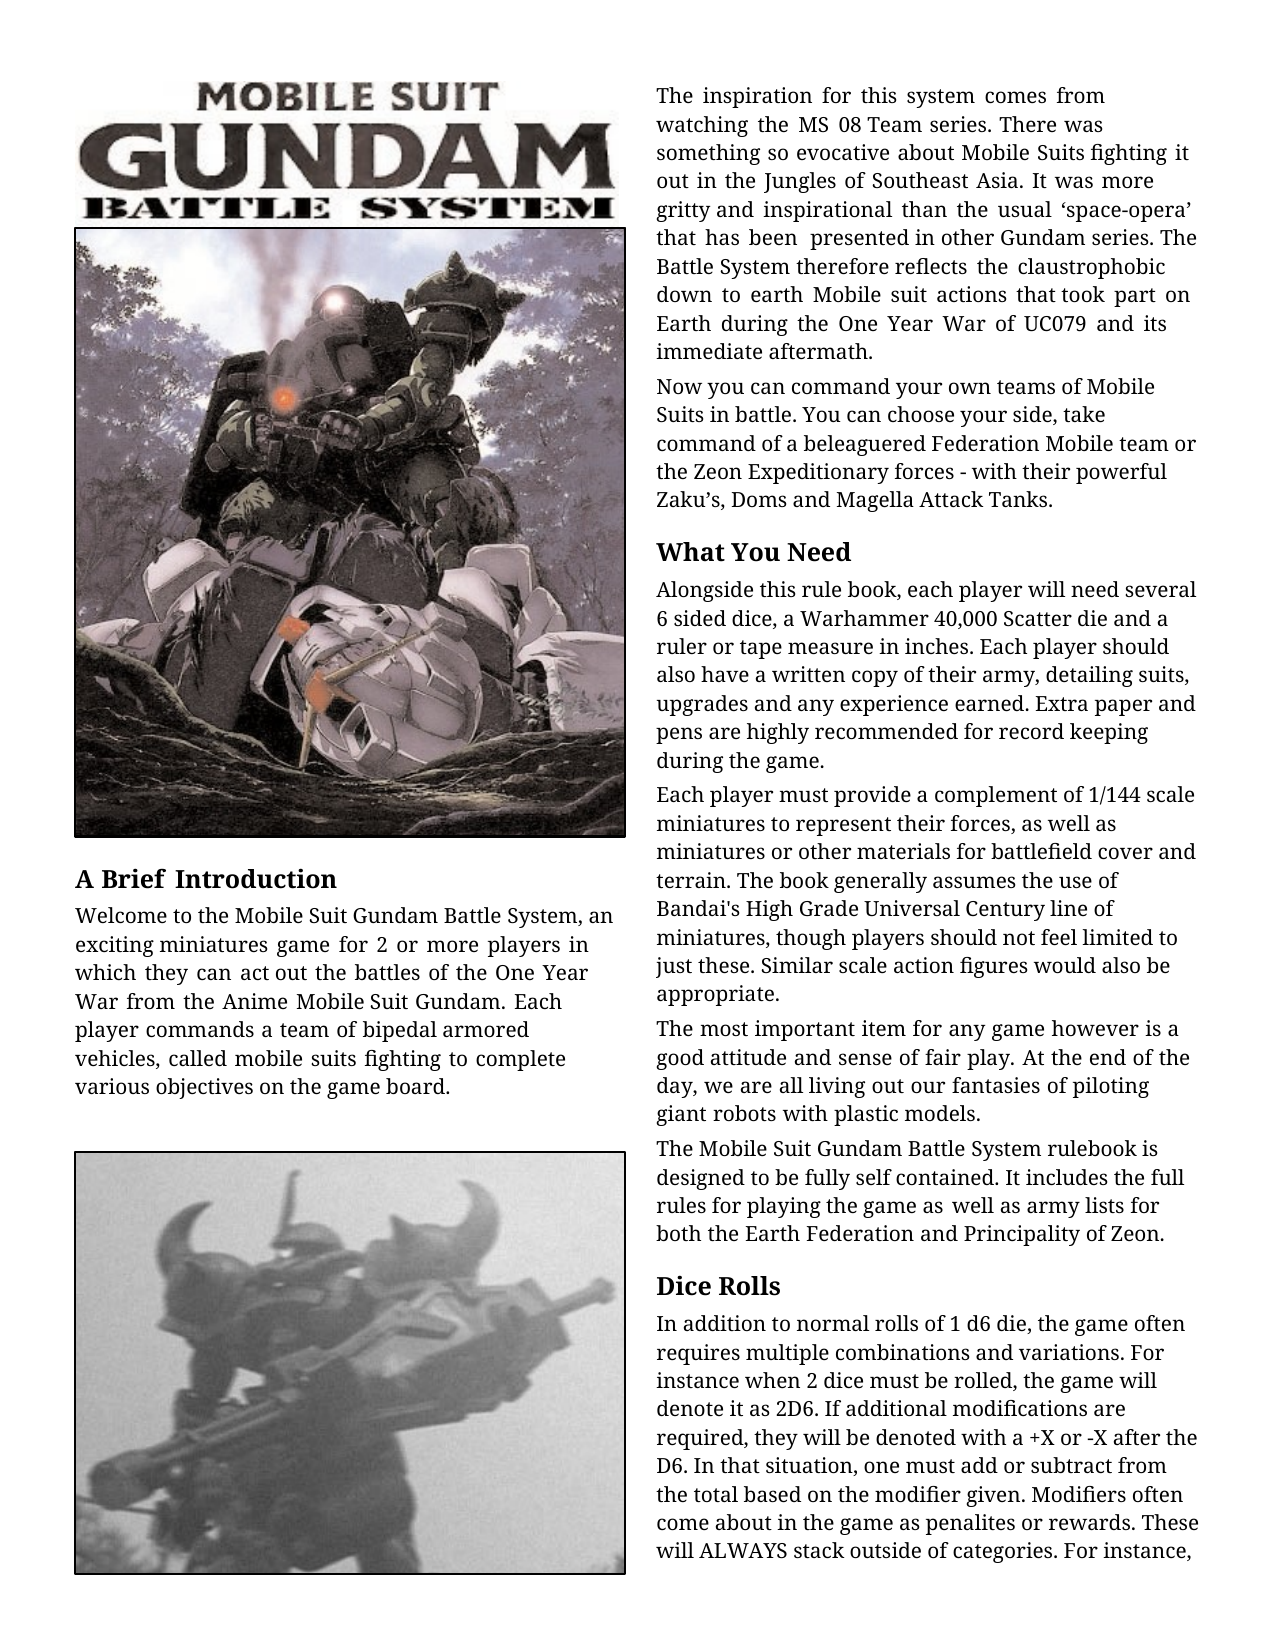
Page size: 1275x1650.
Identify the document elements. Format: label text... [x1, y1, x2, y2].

text The inspiration for this system comes from watching the MS 08 Team series. There was something so evocative about Mobile Suits fighting it out in the Jungles of Southeast Asia. It was more gritty and inspirational than the usual ‘space-opera’ that has been presented in other Gundam series. The Battle System therefore reflects the claustrophobic down to earth Mobile suit actions that took part on Earth during the One Year War of UC079 and its immediate aftermath. [656, 81, 1200, 366]
text Each player must provide a complement of 1/144 scale miniatures to represent their forces, as well as miniatures or other materials for battlefield cover and terrain. The book generally assumes the use of Bandai's High Grade Universal Century line of miniatures, though players should not feel limited to just these. Similar scale action figures would also be appropriate. [656, 781, 1200, 1008]
picture [76, 1153, 624, 1573]
picture [76, 229, 624, 835]
subtitle Dice Rolls [656, 1269, 1200, 1303]
subtitle A Brief Introduction [75, 861, 619, 895]
subtitle What You Need [656, 535, 1200, 569]
text Alongside this rule book, each player will need several 6 sided dice, a Warhammer 40,000 Scatter die and a ruler or tape measure in inches. Each player should also have a written copy of their army, detailing suits, upgrades and any experience earned. Extra paper and pens are highly recommended for record keeping during the game. [656, 575, 1200, 774]
picture [75, 81, 619, 227]
text The Mobile Suit Gundam Battle System rulebook is designed to be fully self contained. It includes the full rules for playing the game as well as army lists for both the Earth Federation and Principality of Zeon. [656, 1134, 1200, 1248]
text Welcome to the Mobile Suit Gundam Battle System, an exciting miniatures game for 2 or more players in which they can act out the battles of the One Year War from the Anime Mobile Suit Gundam. Each player commands a team of bipedal armored vehicles, called mobile suits fighting to complete various objectives on the game board. [75, 902, 619, 1101]
text Now you can command your own teams of Mobile Suits in battle. You can choose your side, take command of a beleaguered Federation Mobile team or the Zeon Expeditionary forces - with their powerful Zaku’s, Doms and Magella Attack Tanks. [656, 372, 1200, 514]
text The most important item for any game however is a good attitude and sense of fair play. At the end of the day, we are all living out our fantasies of piloting giant robots with plastic models. [656, 1014, 1200, 1128]
